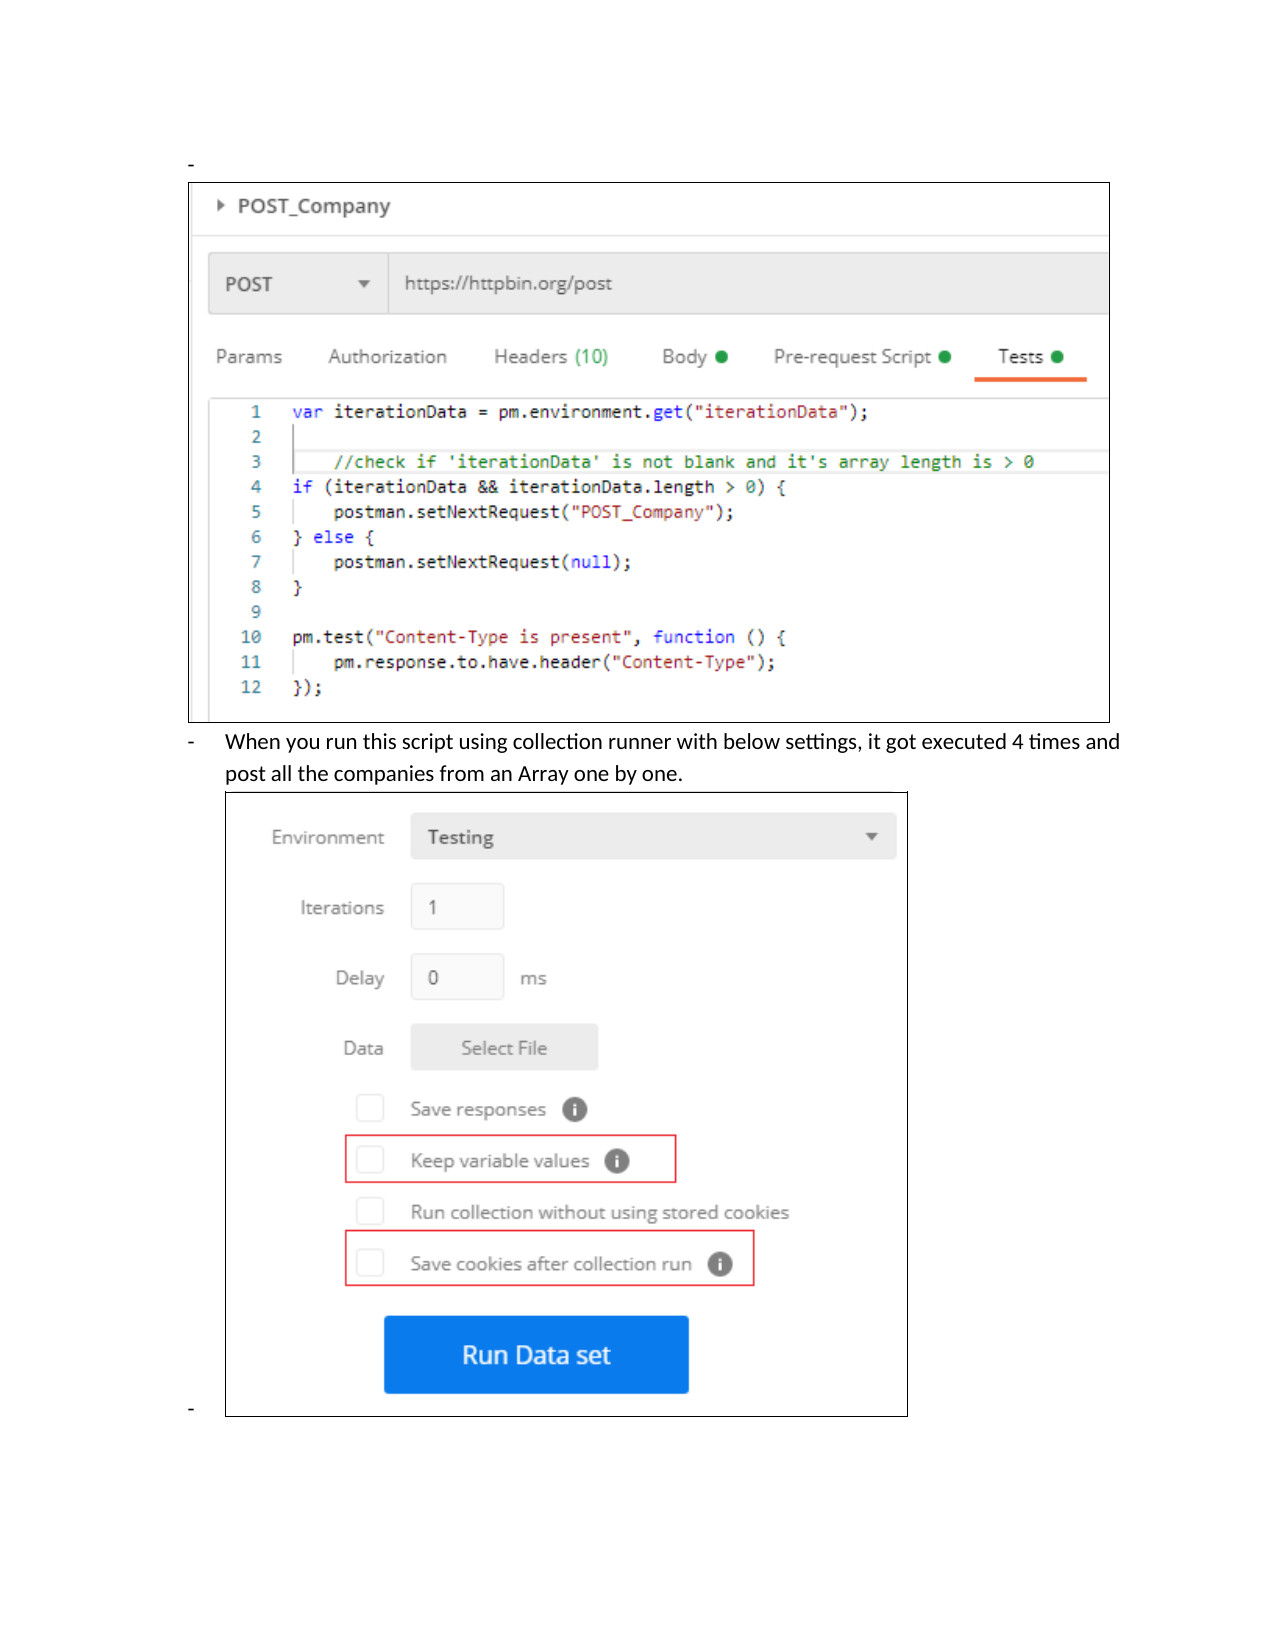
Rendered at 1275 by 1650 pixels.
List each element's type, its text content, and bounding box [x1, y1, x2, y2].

picture [226, 793, 907, 1416]
picture [189, 183, 1109, 722]
list When you run this script using collection runner with below settings, it got executed 4 times and post all the companies from an Array one by one. [187, 727, 1125, 787]
